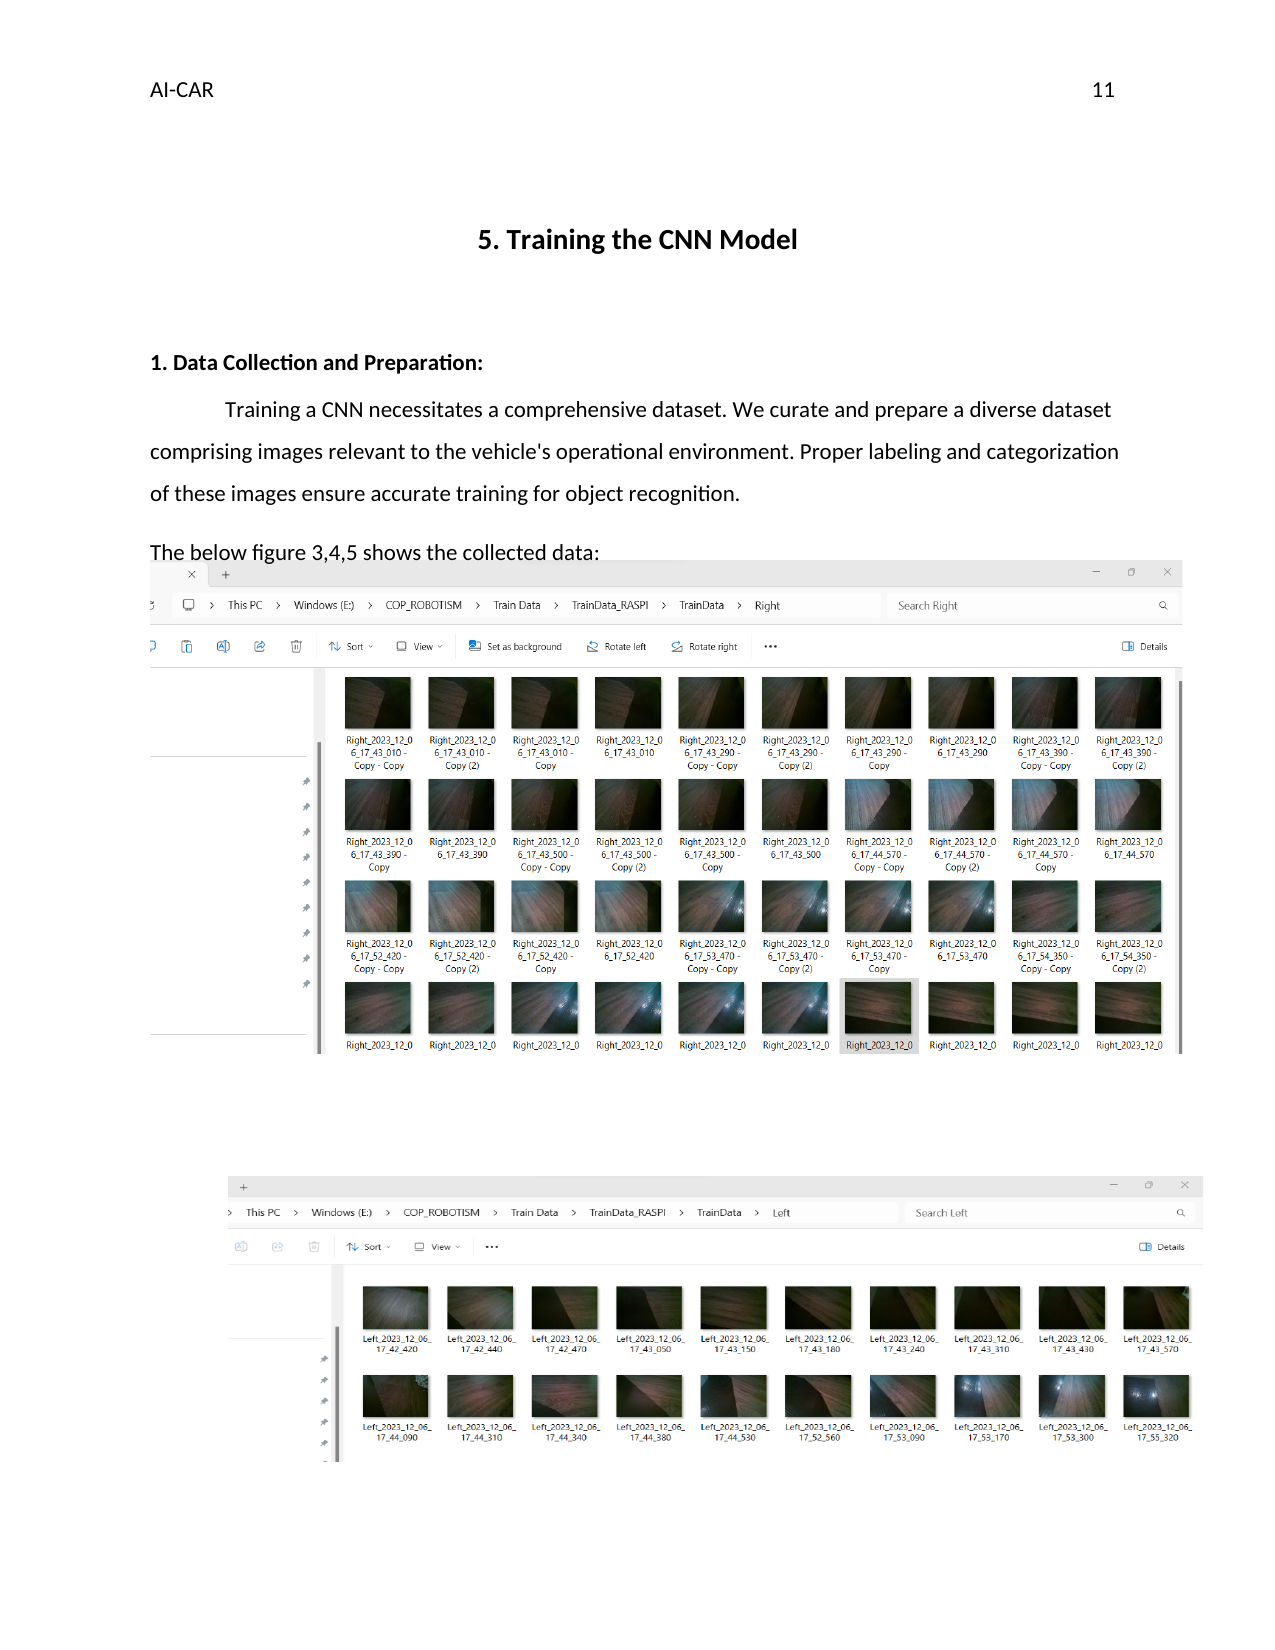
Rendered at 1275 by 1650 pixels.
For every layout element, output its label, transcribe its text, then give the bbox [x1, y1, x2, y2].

picture [150, 560, 1183, 1054]
picture [228, 1176, 1204, 1462]
text 1. Data Collection and Preparation: [150, 348, 1125, 377]
subtitle 5. Training the CNN Model [150, 221, 1125, 257]
text Training a CNN necessitates a comprehensive dataset. We curate and prepare a diverse dataset comprising images relevant to the vehicle's operational environment. Proper labeling and categorization of these images ensure accurate training for object recognition. [150, 395, 1125, 507]
text The below figure 3,4,5 shows the collected data: [150, 538, 1125, 566]
